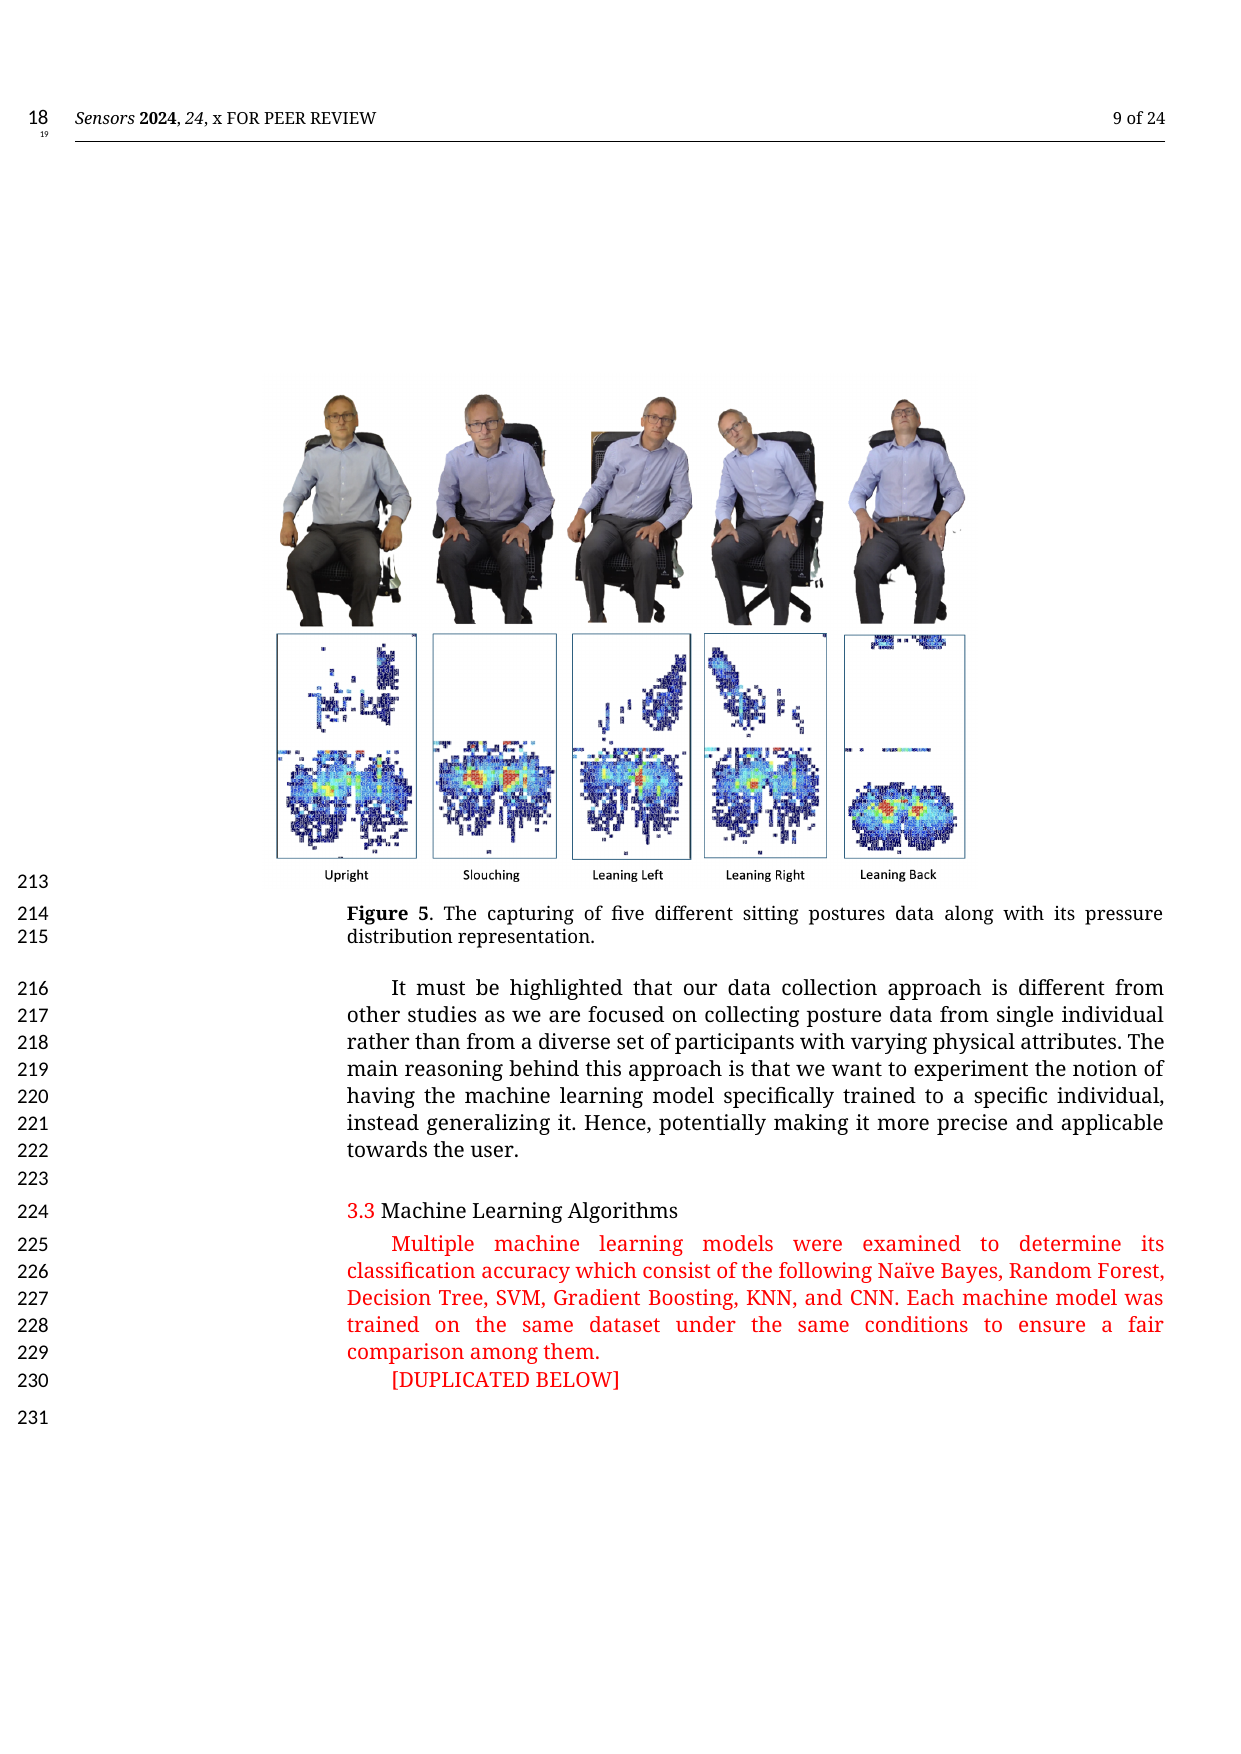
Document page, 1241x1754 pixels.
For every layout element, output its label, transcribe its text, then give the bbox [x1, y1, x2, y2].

text It must be highlighted that our data collection approach is different from other studies as we are focused on collecting posture data from single individual rather than from a diverse set of participants with varying physical attributes. The main reasoning behind this approach is that we want to experiment the notion of having the machine learning model specifically trained to a specific individual, instead generalizing it. Hence, potentially making it more precise and applicable towards the user. [347, 974, 1165, 1164]
picture [261, 373, 979, 889]
subtitle 3.3 Machine Learning Algorithms [347, 1197, 1165, 1224]
text [DUPLICATED BELOW] [347, 1365, 1165, 1392]
text Multiple machine learning models were examined to determine its classification accuracy which consist of the following Naïve Bayes, Random Forest, Decision Tree, SVM, Gradient Boosting, KNN, and CNN. Each machine model was trained on the same dataset under the same conditions to ensure a fair comparison among them. [347, 1230, 1165, 1365]
text Figure 5. The capturing of five different sitting postures data along with its pressure distribution representation. [347, 901, 1165, 949]
